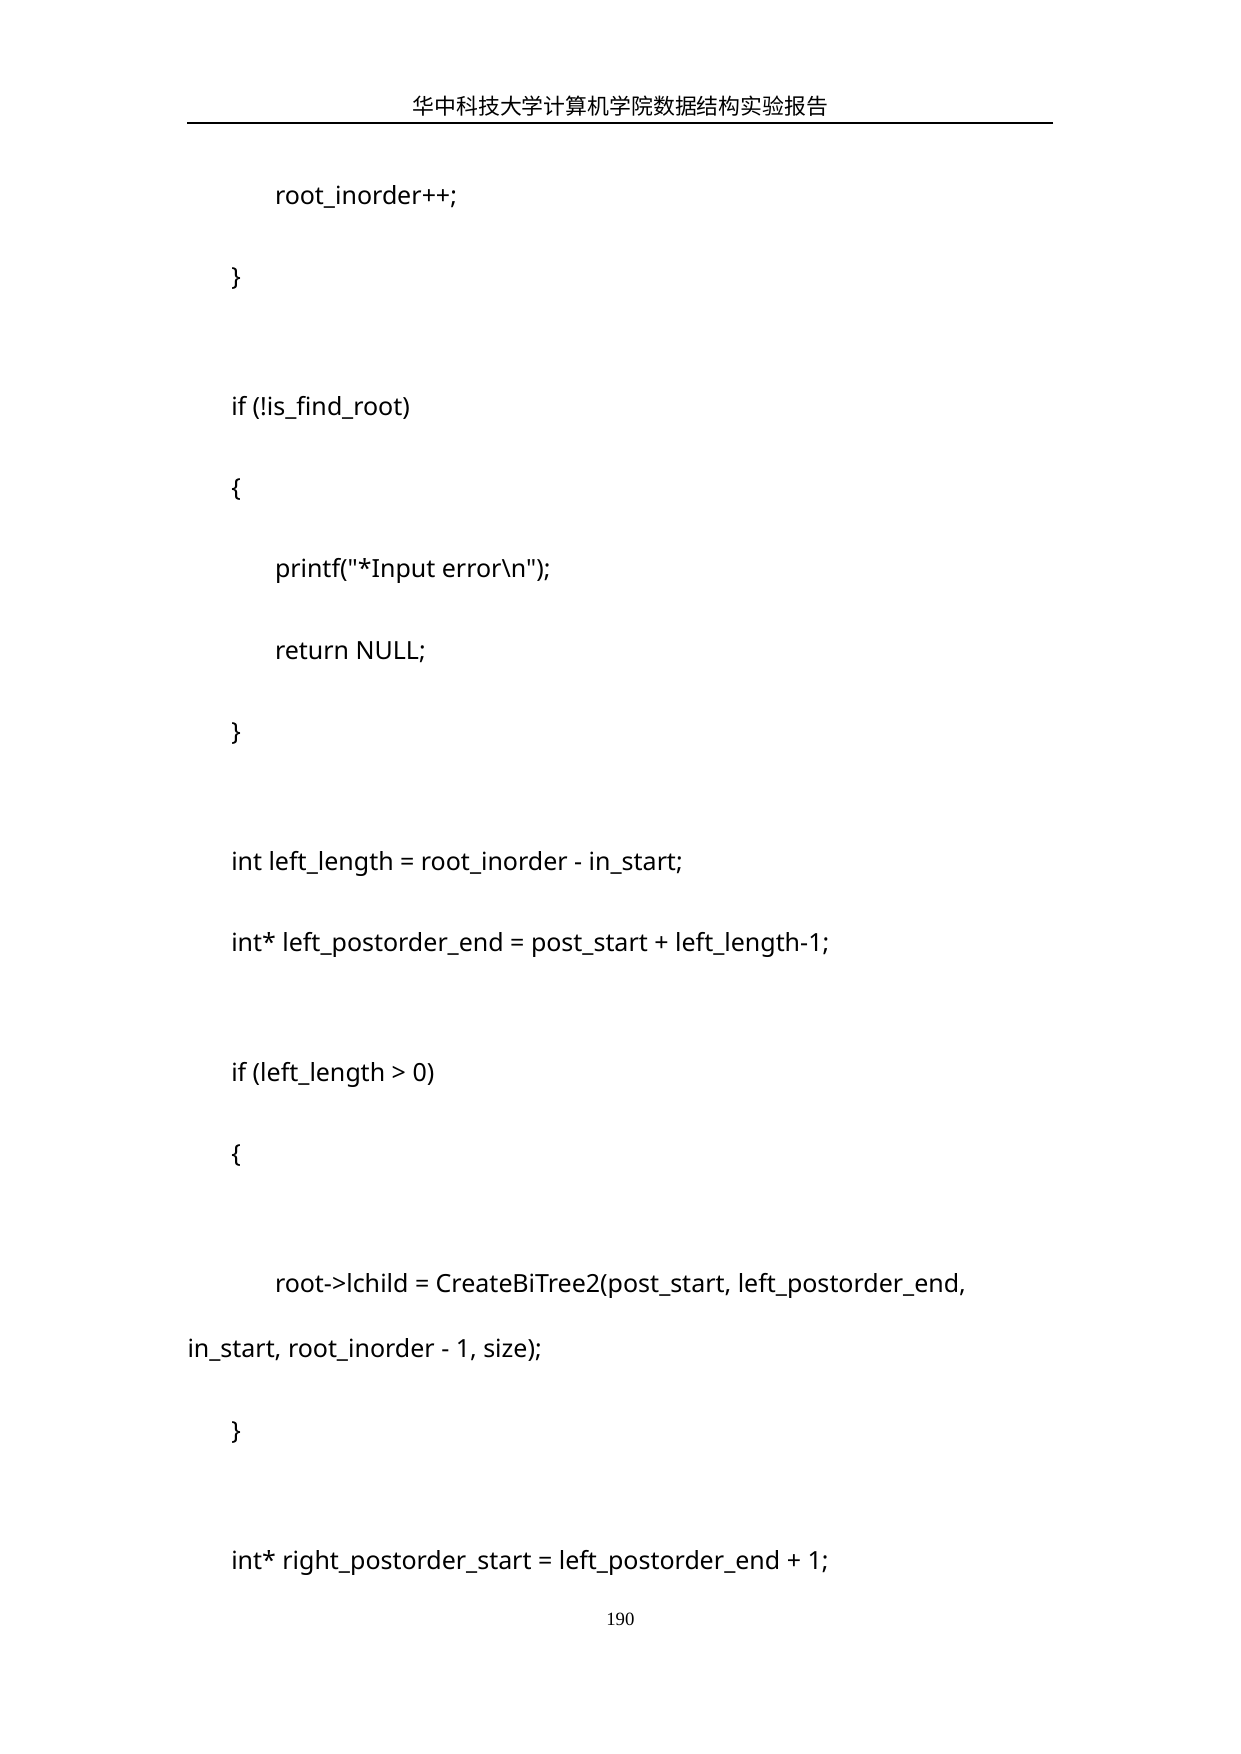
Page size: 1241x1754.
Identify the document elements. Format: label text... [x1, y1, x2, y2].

text int* right_postorder_start = left_postorder_end + 1; [187, 1527, 1053, 1592]
text int left_length = root_inorder - in_start; [187, 828, 1053, 893]
text if (!is_find_root) [187, 373, 1053, 438]
text } [187, 243, 1053, 308]
text root->lchild = CreateBiTree2(post_start, left_postorder_end, in_start, root_inorder - 1, size); [187, 1251, 1053, 1381]
text printf("*Input error\n"); [187, 536, 1053, 601]
text return NULL; [187, 617, 1053, 682]
text { [187, 454, 1053, 519]
text } [187, 1397, 1053, 1462]
text if (left_length > 0) [187, 1039, 1053, 1104]
text int* left_postorder_end = post_start + left_length-1; [187, 909, 1053, 974]
text } [187, 698, 1053, 763]
text { [187, 1121, 1053, 1186]
text root_inorder++; [187, 162, 1053, 227]
